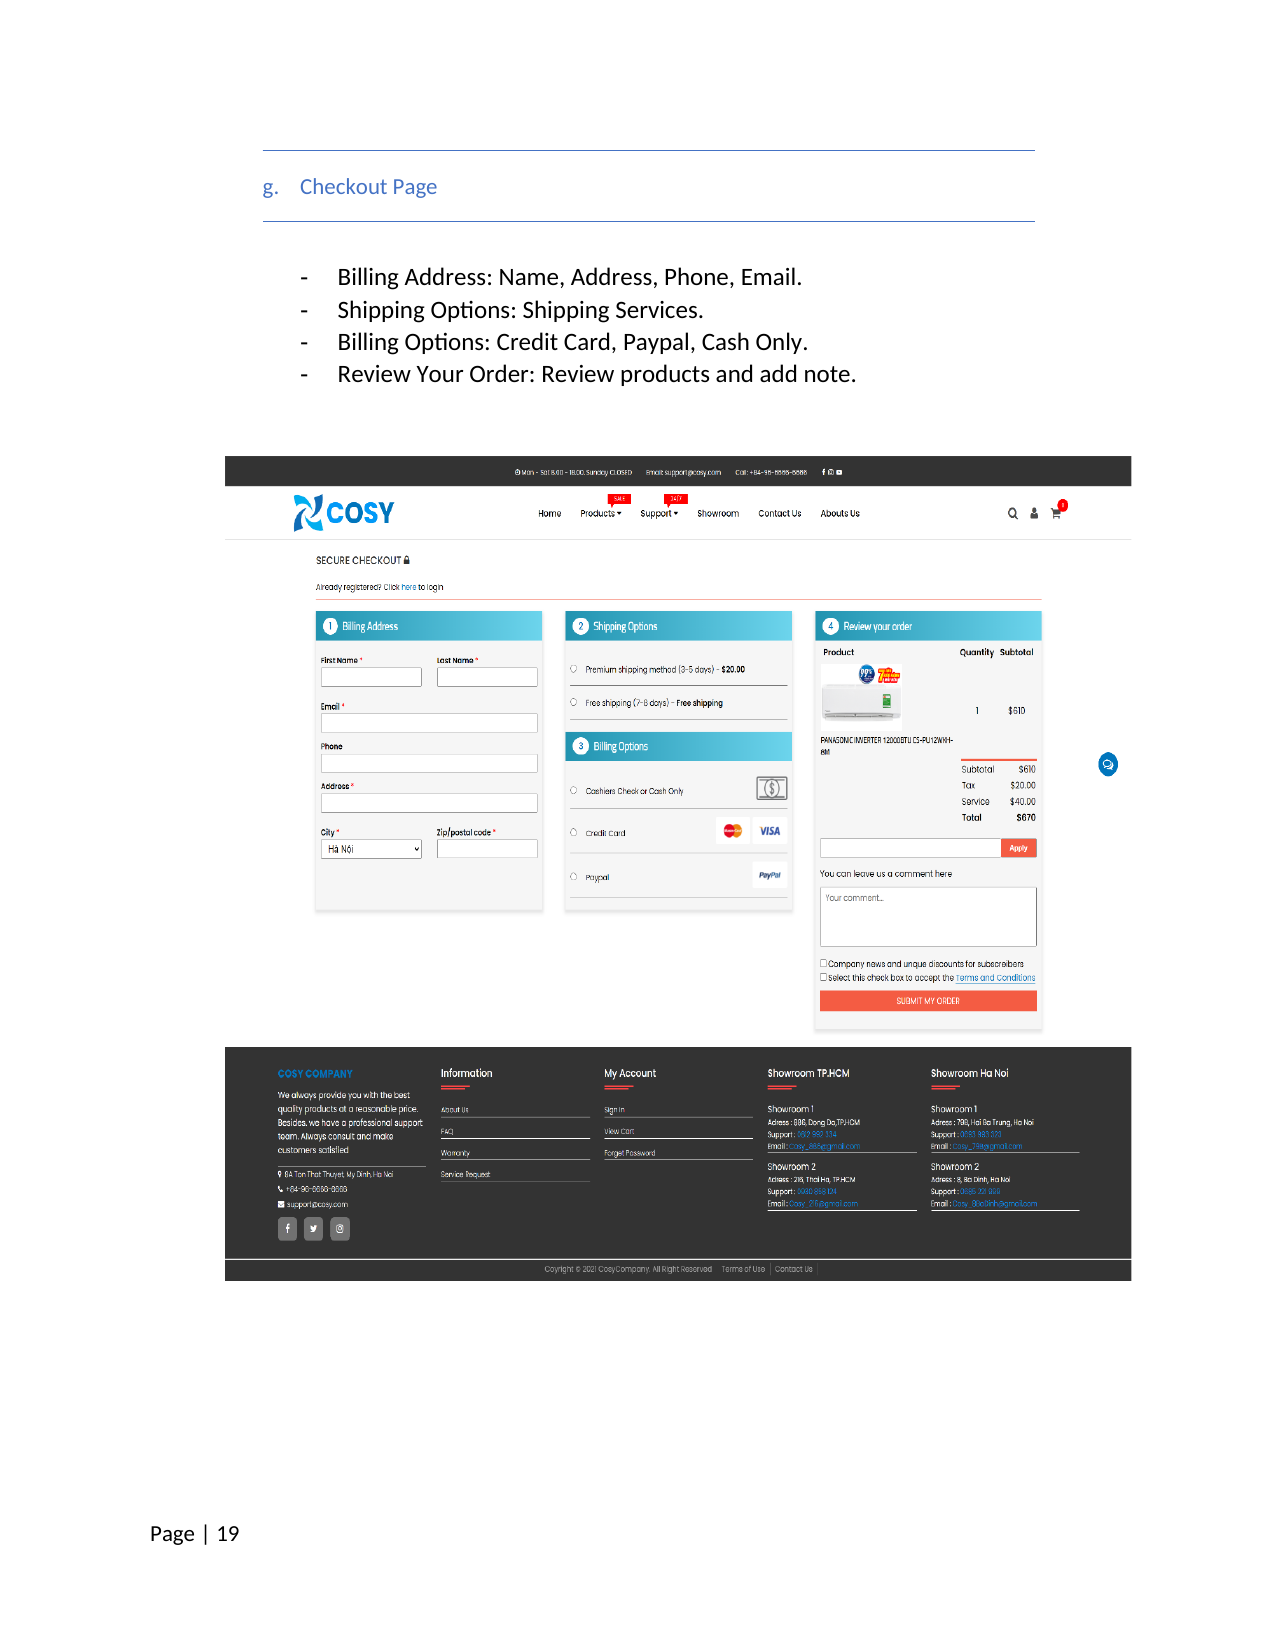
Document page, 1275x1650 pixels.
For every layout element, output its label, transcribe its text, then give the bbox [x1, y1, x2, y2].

list Billing Address: Name, Address, Phone, Email. [300, 261, 1125, 292]
list Billing Options: Credit Card, Paypal, Cash Only. [300, 326, 1125, 357]
list Checkout Page [262, 151, 1035, 222]
list Shipping Options: Shipping Services. [300, 294, 1125, 324]
picture [225, 456, 1132, 1281]
list Review Your Order: Review products and add note. [300, 358, 1125, 389]
